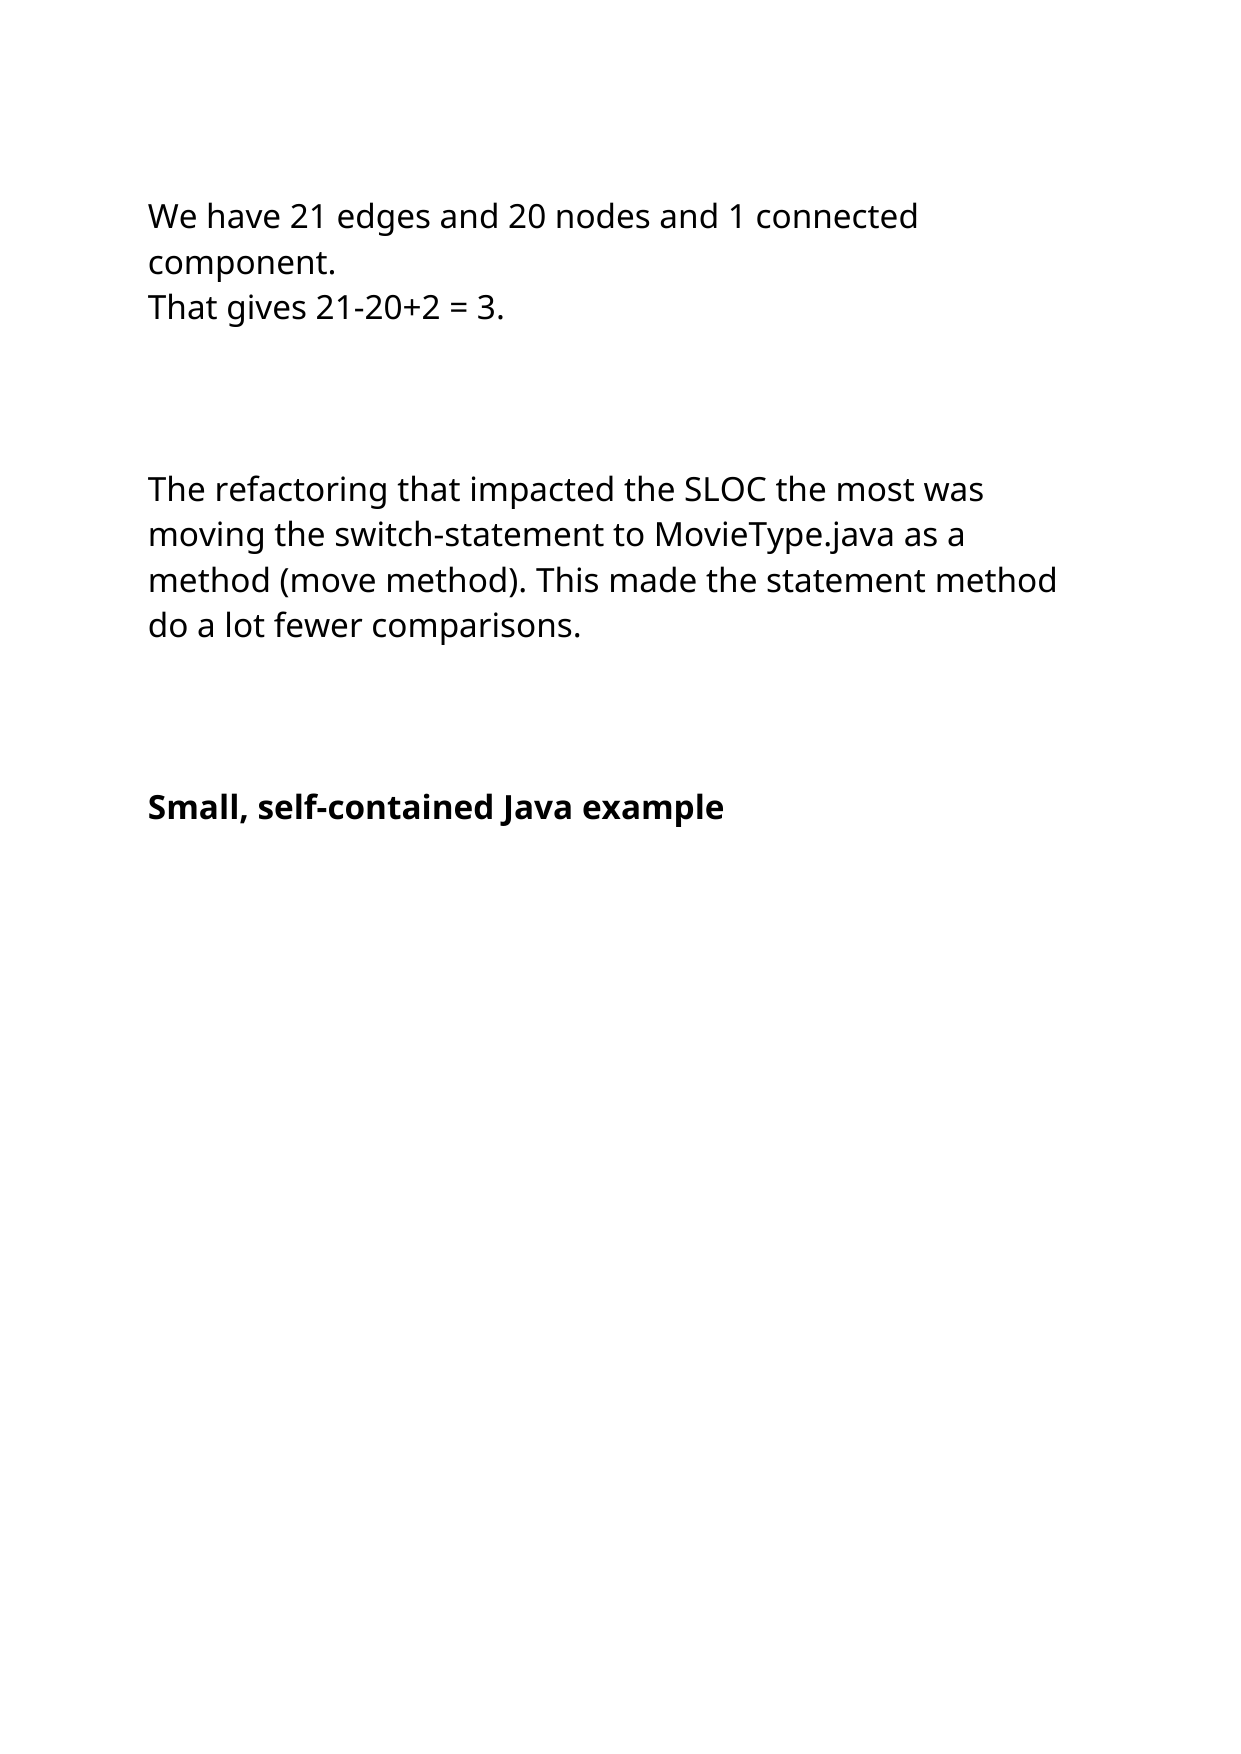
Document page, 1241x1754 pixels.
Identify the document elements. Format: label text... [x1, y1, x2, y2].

text That gives 21-20+2 = 3. [148, 284, 1093, 329]
text Small, self-contained Java example [148, 783, 1093, 829]
text The refactoring that impacted the SLOC the most was moving the switch-statement to MovieType.java as a method (move method). This made the statement method do a lot fewer comparisons. [148, 420, 1093, 647]
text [148, 148, 1093, 284]
